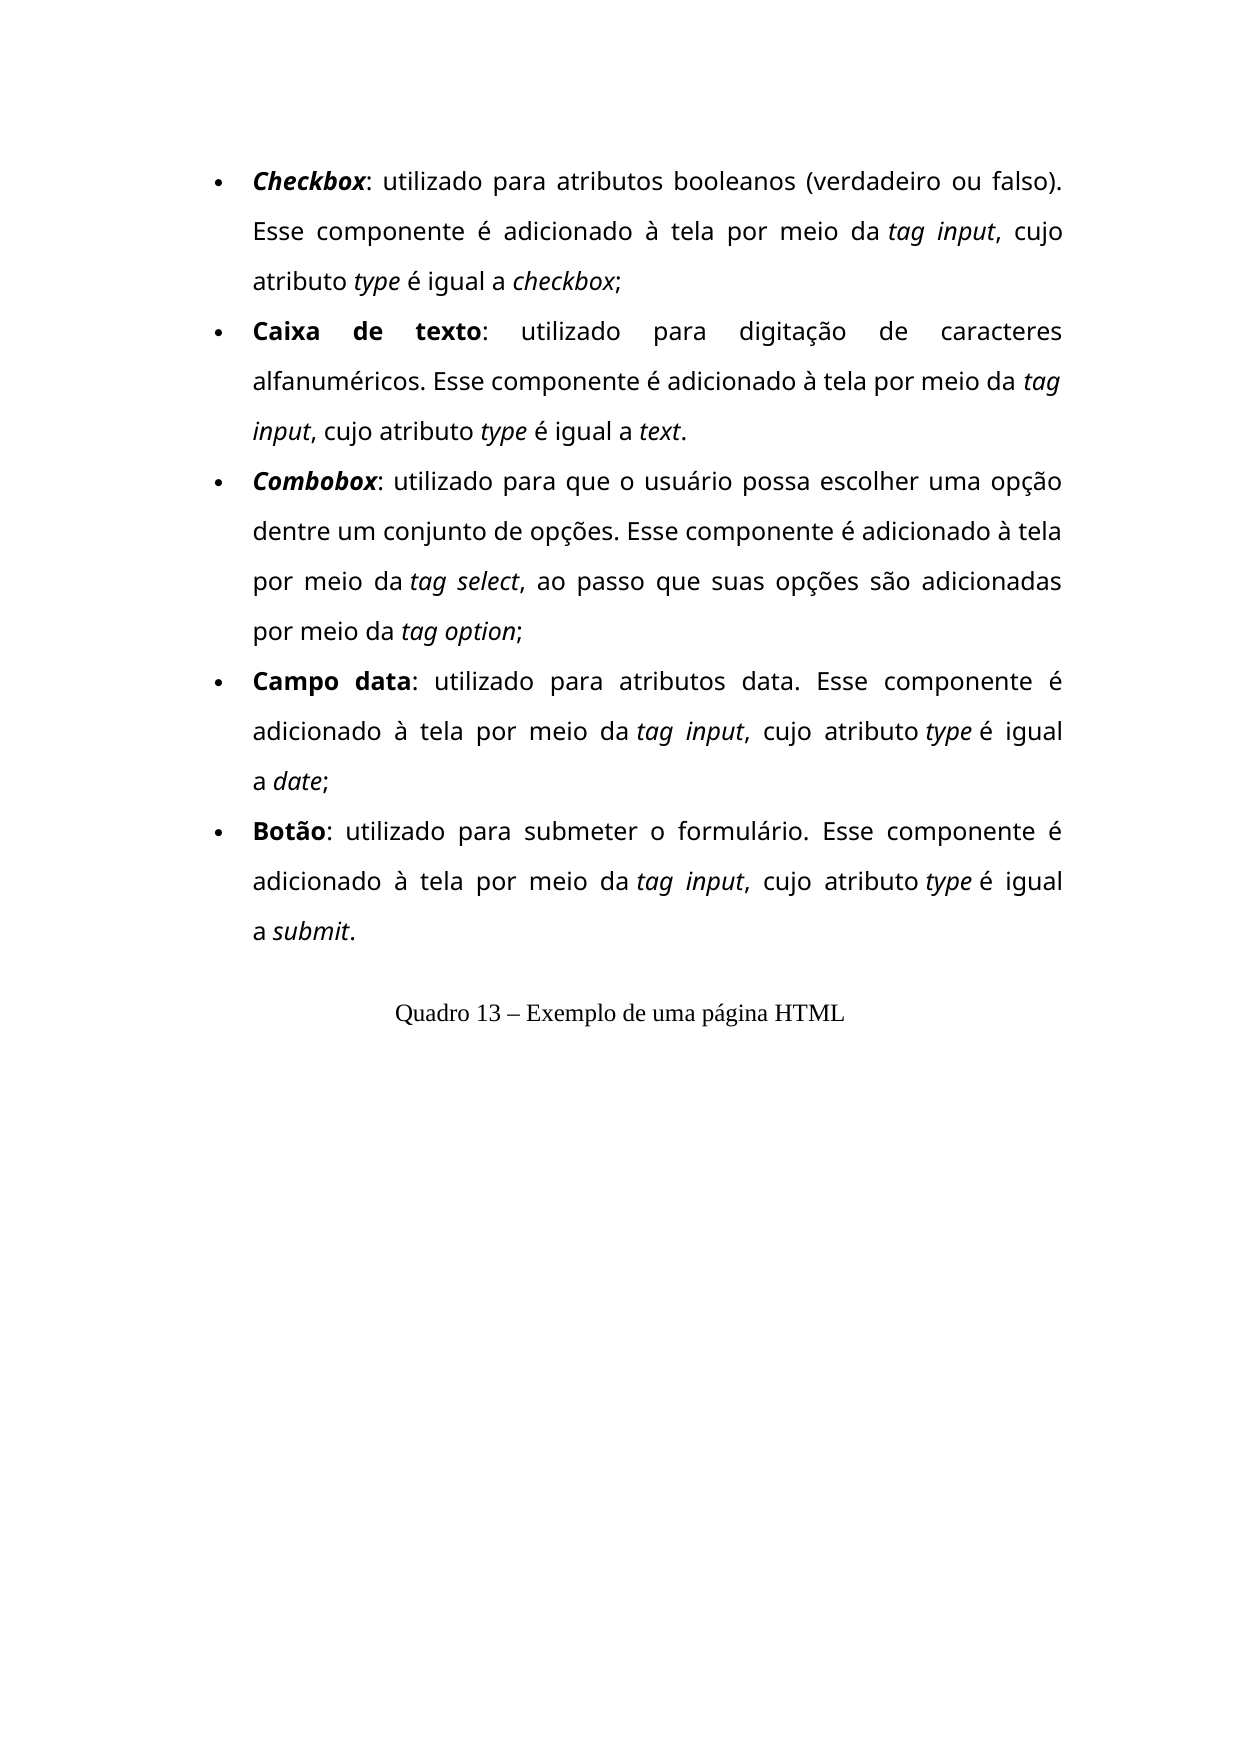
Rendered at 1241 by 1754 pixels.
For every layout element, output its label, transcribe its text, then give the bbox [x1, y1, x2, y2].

list Combobox: utilizado para que o usuário possa escolher uma opção dentre um conjunto de opções. Esse componente é adicionado à tela por meio da tag select, ao passo que suas opções são adicionadas por meio da tag option; [215, 448, 1063, 648]
list Campo data: utilizado para atributos data. Esse componente é adicionado à tela por meio da tag input, cujo atributo type é igual a date; [215, 648, 1063, 798]
text Quadro 13 – Exemplo de uma página HTML [177, 977, 1063, 1027]
list Checkbox: utilizado para atributos booleanos (verdadeiro ou falso). Esse componente é adicionado à tela por meio da tag input, cujo atributo type é igual a checkbox; [215, 148, 1063, 298]
list Caixa de texto: utilizado para digitação de caracteres alfanuméricos. Esse componente é adicionado à tela por meio da tag input, cujo atributo type é igual a text. [215, 298, 1063, 448]
list Botão: utilizado para submeter o formulário. Esse componente é adicionado à tela por meio da tag input, cujo atributo type é igual a submit. [215, 798, 1063, 948]
